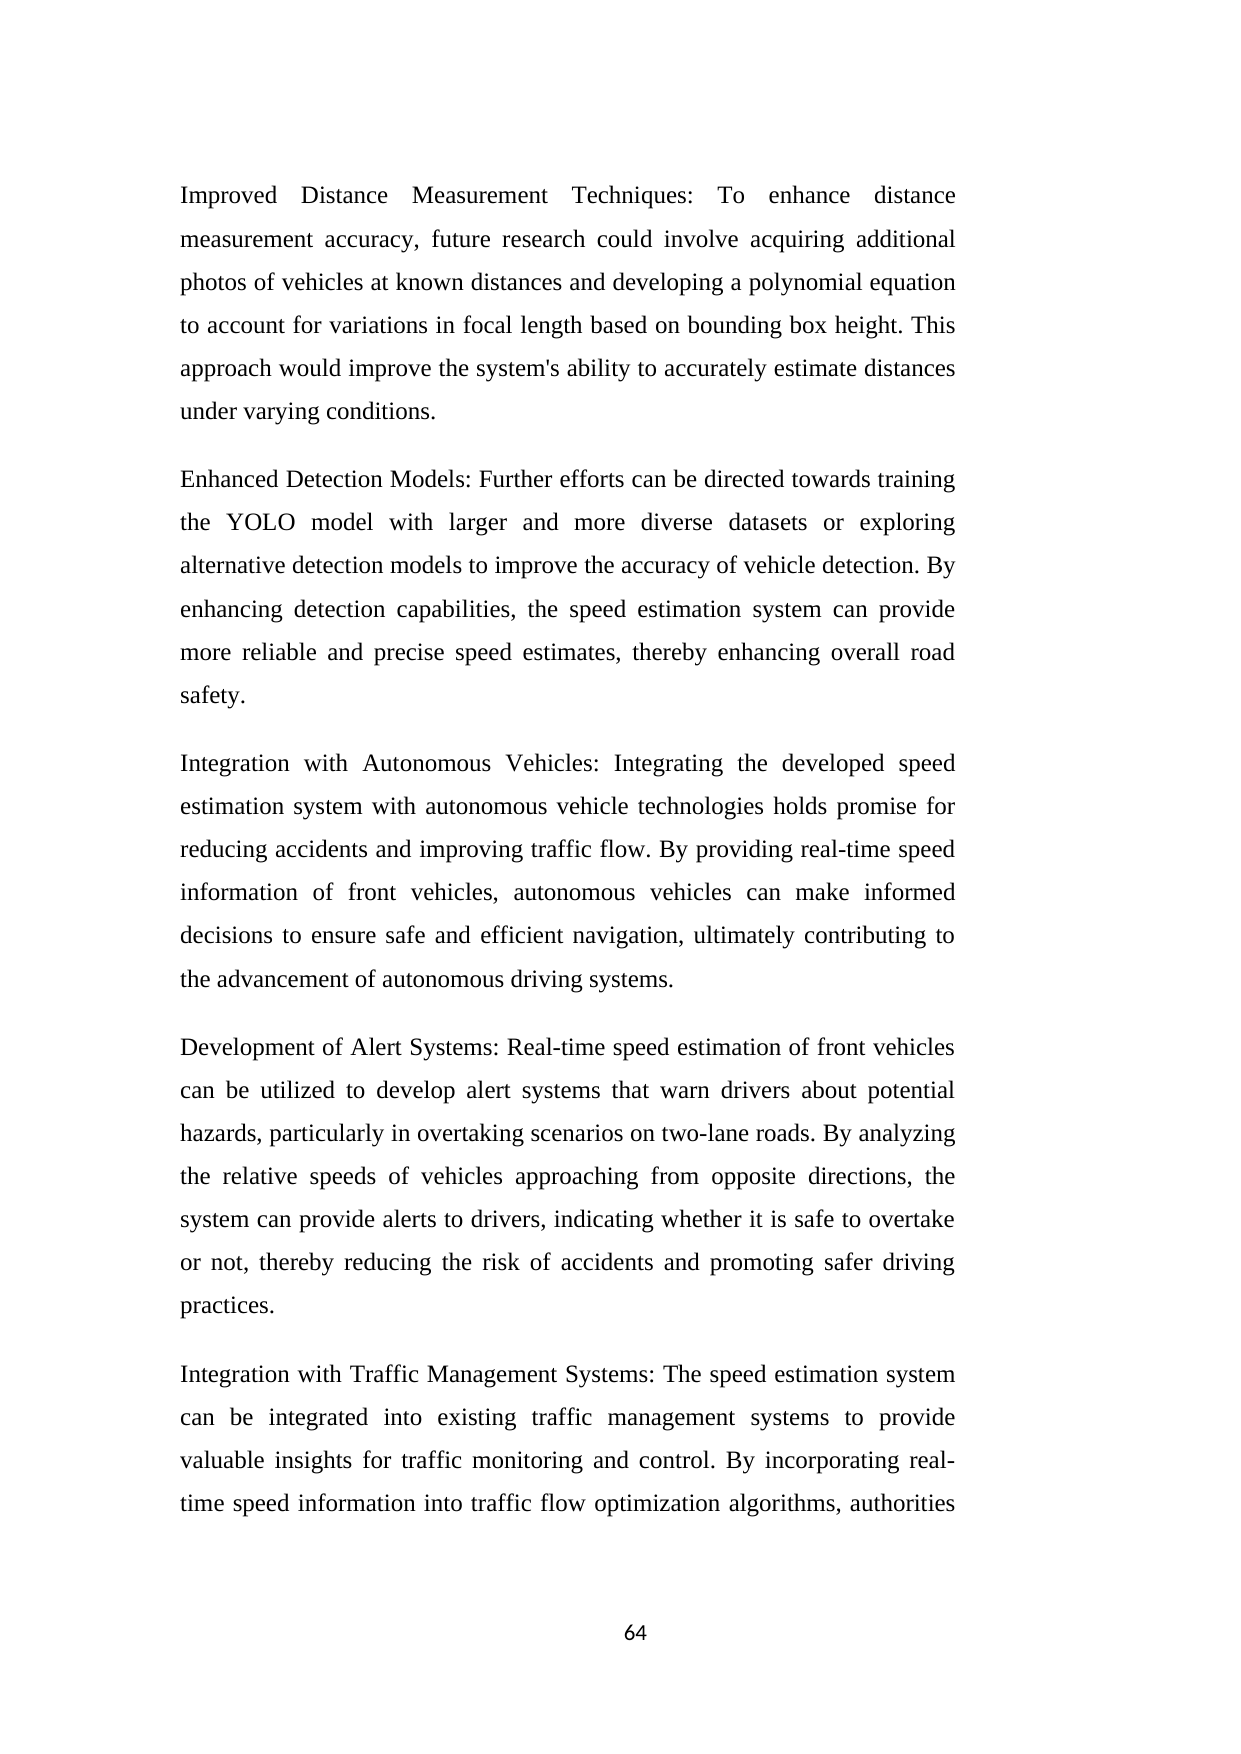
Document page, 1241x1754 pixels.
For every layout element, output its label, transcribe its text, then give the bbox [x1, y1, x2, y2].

text Improved Distance Measurement Techniques: To enhance distance measurement accuracy, future research could involve acquiring additional photos of vehicles at known distances and developing a polynomial equation to account for variations in focal length based on bounding box height. This approach would improve the system's ability to accurately estimate distances under varying conditions. [180, 181, 956, 425]
text Integration with Autonomous Vehicles: Integrating the developed speed estimation system with autonomous vehicle technologies holds promise for reducing accidents and improving traffic flow. By providing real-time speed information of front vehicles, autonomous vehicles can make informed decisions to ensure safe and efficient navigation, ultimately contributing to the advancement of autonomous driving systems. [180, 748, 956, 992]
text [180, 1359, 956, 1517]
text Enhanced Detection Models: Further efforts can be directed towards training the YOLO model with larger and more diverse datasets or exploring alternative detection models to improve the accuracy of vehicle detection. By enhancing detection capabilities, the speed estimation system can provide more reliable and precise speed estimates, thereby enhancing overall road safety. [180, 464, 956, 709]
text Development of Alert Systems: Real-time speed estimation of front vehicles can be utilized to develop alert systems that warn drivers about potential hazards, particularly in overtaking scenarios on two-lane roads. By analyzing the relative speeds of vehicles approaching from opposite directions, the system can provide alerts to drivers, indicating whether it is safe to overtake or not, thereby reducing the risk of accidents and promoting safer driving practices. [180, 1032, 956, 1319]
